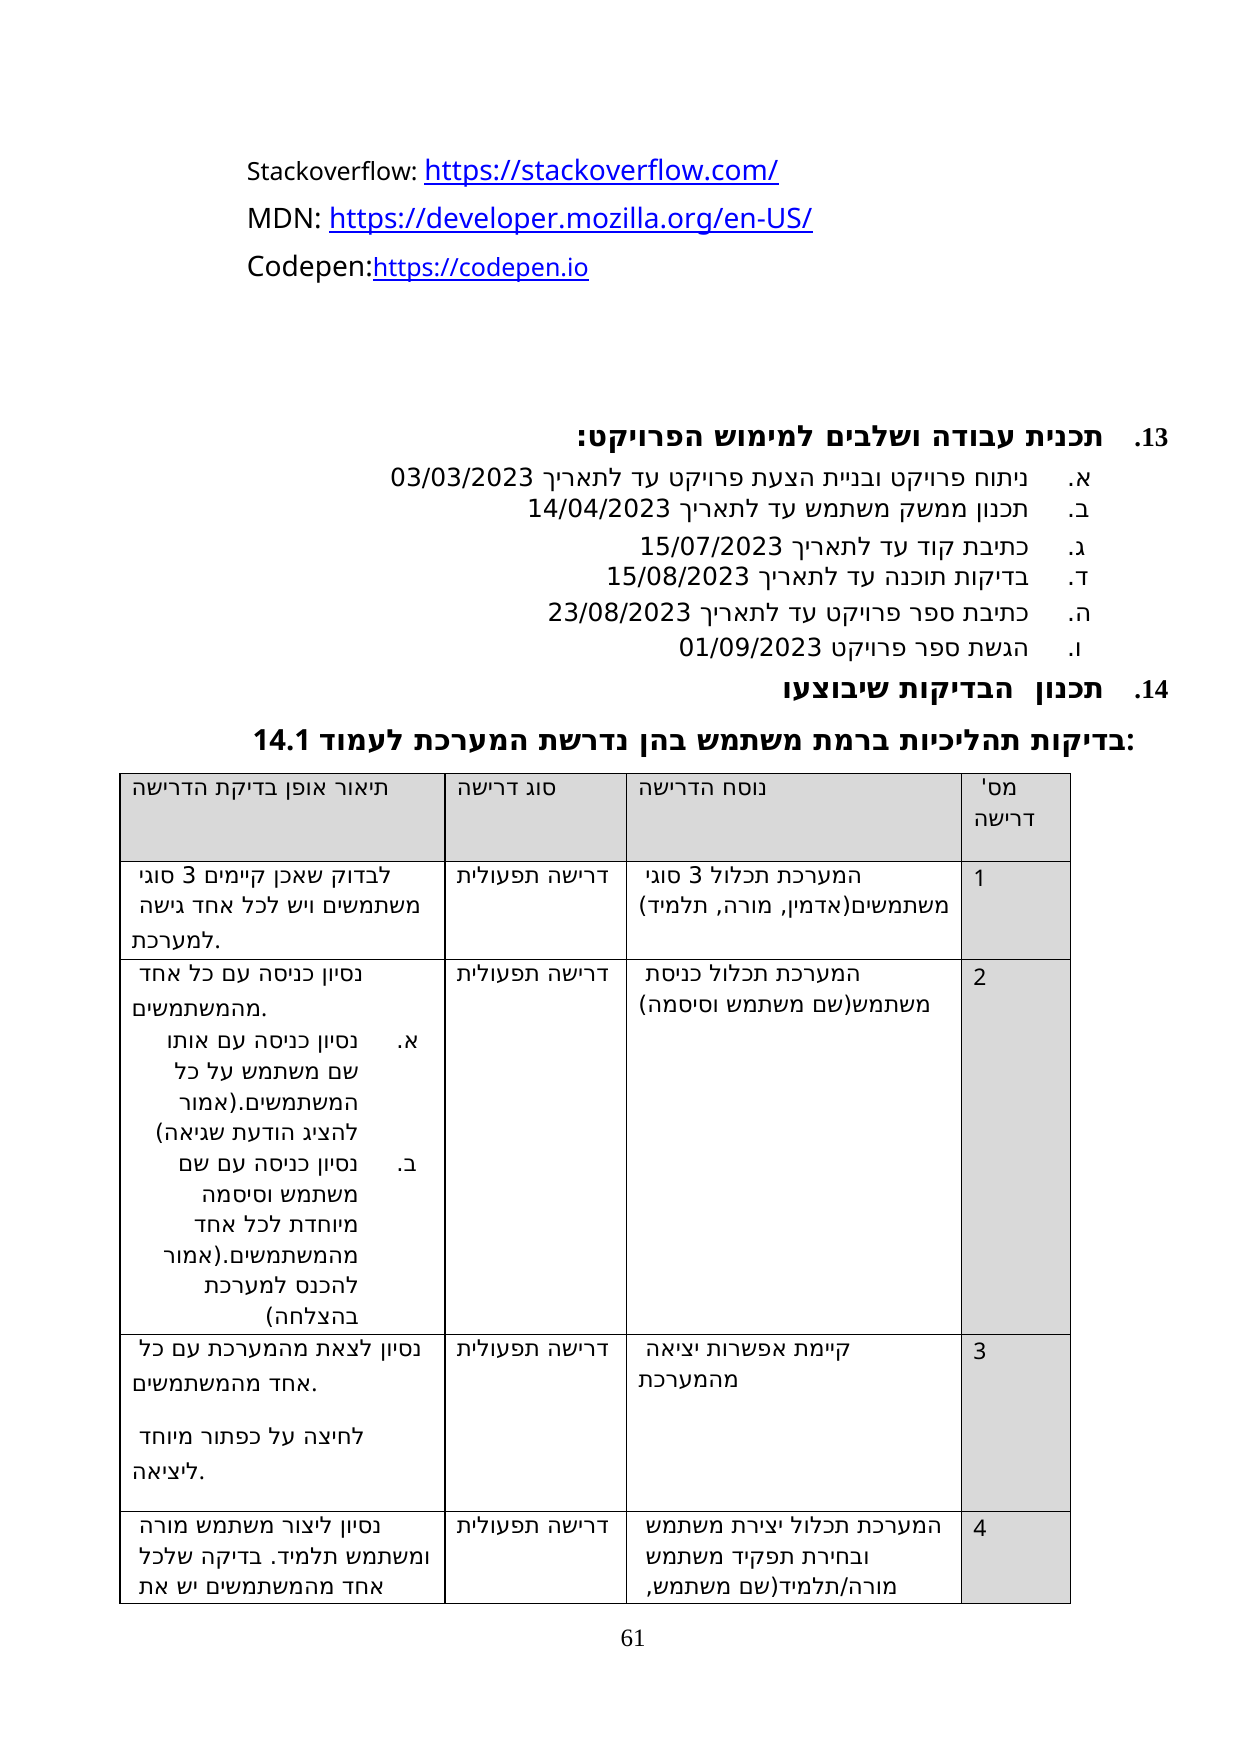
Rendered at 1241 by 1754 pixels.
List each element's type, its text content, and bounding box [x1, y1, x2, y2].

table_cell דרישה תפעולית [446, 862, 626, 959]
table_cell נסיון כניסה עם כל אחד מהמשתמשים. נסיון כניסה עם אותו שם משתמש על כל המשתמשים.(אמור להציג הודעת שגיאה) נסיון כניסה עם שם משתמש וסיסמה מיוחדת לכל אחד מהמשתמשים.(אמור להכנס למערכת בהצלחה) [121, 960, 444, 1334]
table_header סוג דרישה [446, 774, 626, 861]
text Stackoverflow: https://stackoverflow.com/ [247, 150, 1134, 188]
table_cell נסיון לצאת מהמערכת עם כל אחד מהמשתמשים. לחיצה על כפתור מיוחד ליציאה. [121, 1335, 444, 1511]
table_cell דרישה תפעולית [446, 1512, 626, 1603]
table_cell דרישה תפעולית [446, 1335, 626, 1511]
list תכנית עבודה ושלבים למימוש הפרויקט: [131, 419, 1134, 453]
table_cell 2 [962, 960, 1070, 1334]
table_cell המערכת תכלול כניסת משתמש(שם משתמש וסיסמה) [627, 960, 961, 1334]
table_cell דרישה תפעולית [446, 960, 626, 1334]
table_header מס' דרישה [962, 774, 1070, 861]
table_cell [121, 1512, 444, 1603]
table_cell 4 [962, 1512, 1070, 1603]
list בדיקות תוכנה עד לתאריך 15/08/2023 [131, 562, 1067, 591]
list תכנון ממשק משתמש עד לתאריך 14/04/2023 [131, 494, 1067, 523]
list ניתוח פרויקט ובניית הצעת פרויקט עד לתאריך 03/03/2023 [131, 463, 1067, 492]
table_cell קיימת אפשרות יציאה מהמערכת [627, 1335, 961, 1511]
table_header נוסח הדרישה [627, 774, 961, 861]
table_cell לבדוק שאכן קיימים 3 סוגי משתמשים ויש לכל אחד גישה למערכת. [121, 862, 444, 959]
table_cell 3 [962, 1335, 1070, 1511]
list כתיבת קוד עד לתאריך 15/07/2023 [131, 533, 1067, 562]
list תכנון הבדיקות שיבוצעו [131, 672, 1134, 706]
table_cell המערכת תכלול 3 סוגי משתמשים(אדמין, מורה, תלמיד) [627, 862, 961, 959]
text Codepen:https://codepen.io [247, 246, 1134, 285]
list כתיבת ספר פרויקט עד לתאריך 23/08/2023 [131, 598, 1067, 627]
text 14.1 בדיקות תהליכיות ברמת משתמש בהן נדרשת המערכת לעמוד: [161, 719, 1134, 759]
table_cell 1 [962, 862, 1070, 959]
text MDN: https://developer.mozilla.org/en-US/ [247, 198, 1134, 237]
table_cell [627, 1512, 961, 1603]
list הגשת ספר פרויקט 01/09/2023 [131, 634, 1067, 663]
table_header תיאור אופן בדיקת הדרישה [121, 774, 444, 861]
